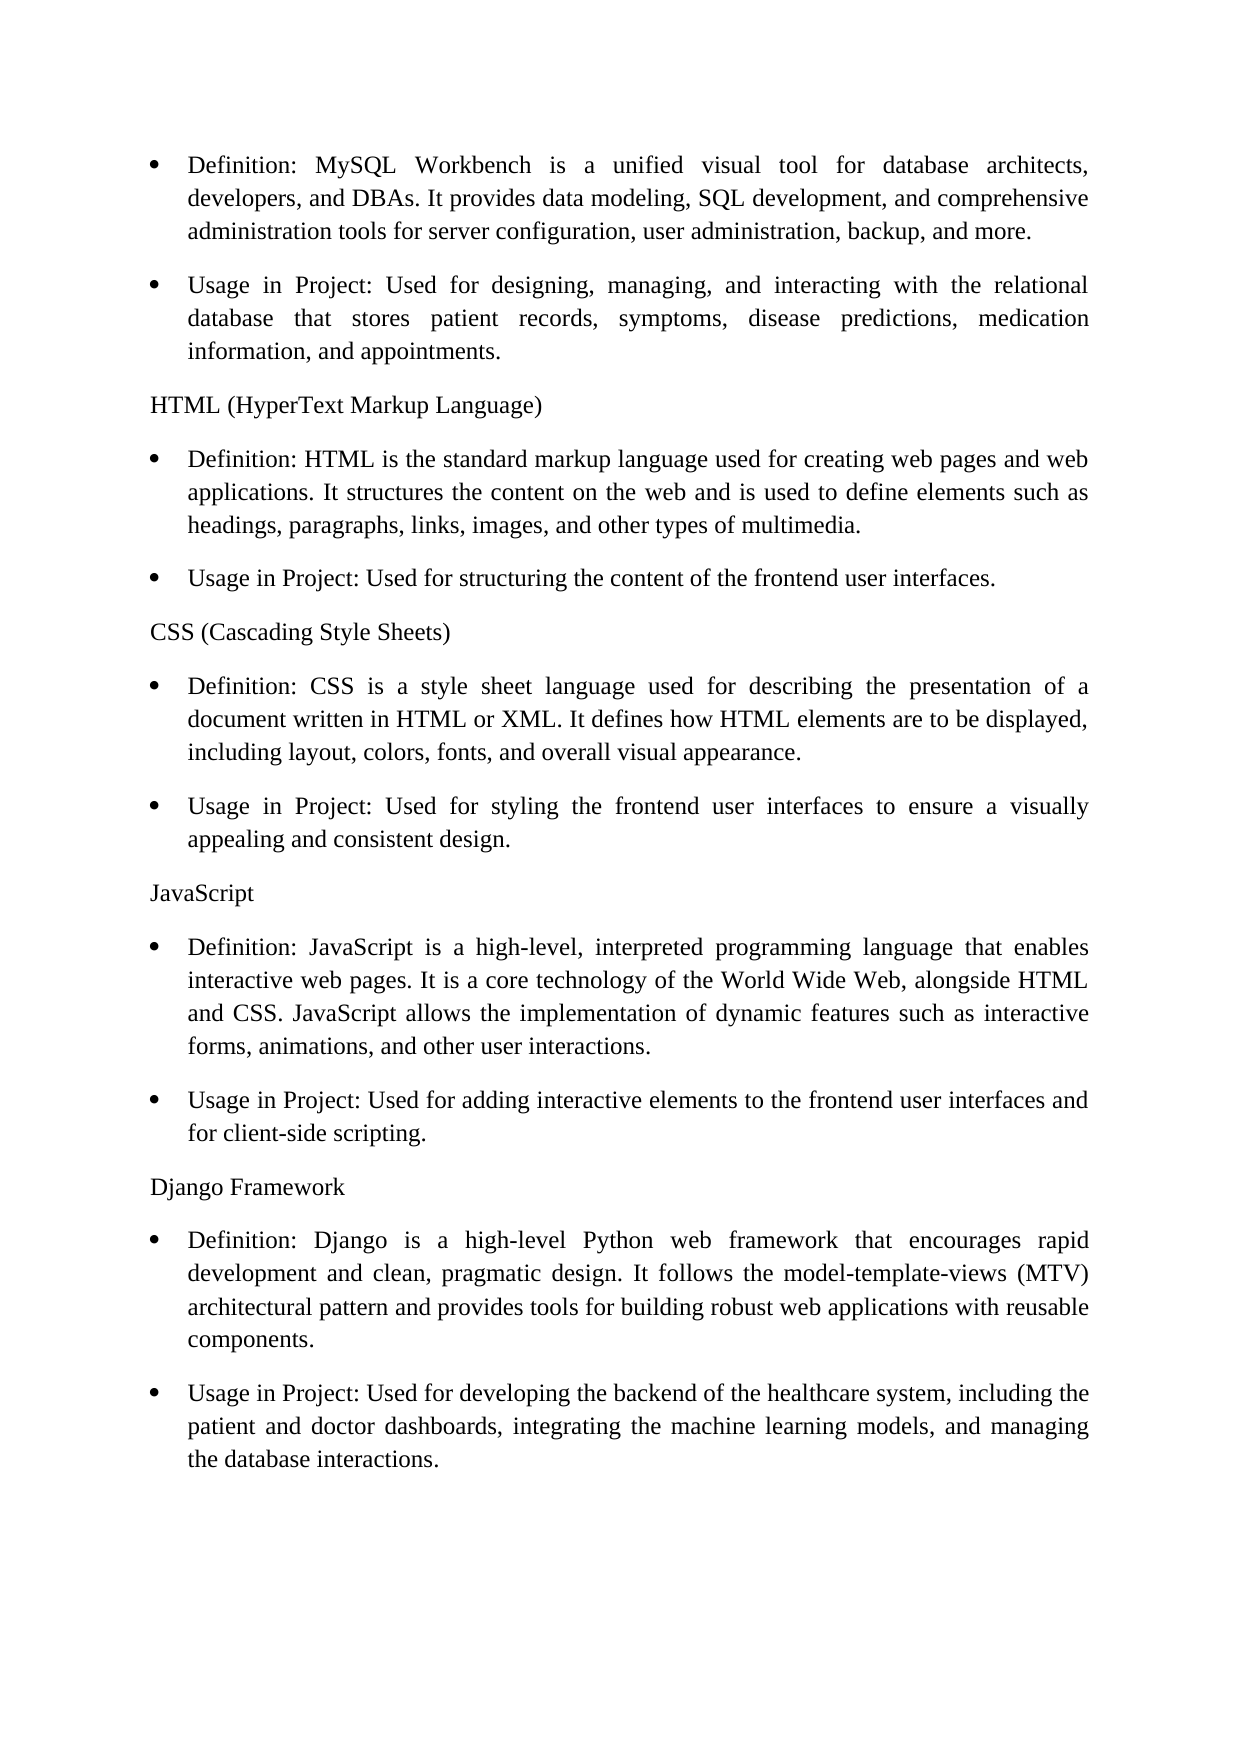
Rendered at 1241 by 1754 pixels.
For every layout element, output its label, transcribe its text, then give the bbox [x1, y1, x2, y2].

list Usage in Project: Used for structuring the content of the frontend user interfaces. [150, 563, 1090, 592]
text CSS (Cascading Style Sheets) [150, 617, 1090, 646]
text HTML (HyperText Markup Language) [150, 390, 1090, 418]
text JavaScript [150, 878, 1090, 907]
list Usage in Project: Used for developing the backend of the healthcare system, including the patient and doctor dashboards, integrating the machine learning models, and managing the database interactions. [150, 1378, 1090, 1473]
list Definition: Django is a high-level Python web framework that encourages rapid development and clean, pragmatic design. It follows the model-template-views (MTV) architectural pattern and provides tools for building robust web applications with reusable components. [150, 1226, 1090, 1353]
list Usage in Project: Used for adding interactive elements to the frontend user interfaces and for client-side scripting. [150, 1085, 1090, 1147]
text Django Framework [150, 1172, 1090, 1200]
list Definition: HTML is the standard markup language used for creating web pages and web applications. It structures the content on the web and is used to define elements such as headings, paragraphs, links, images, and other types of multimedia. [150, 444, 1090, 538]
list Usage in Project: Used for styling the frontend user interfaces to ensure a visually appealing and consistent design. [150, 791, 1090, 853]
list Definition: MySQL Workbench is a unified visual tool for database architects, developers, and DBAs. It provides data modeling, SQL development, and comprehensive administration tools for server configuration, user administration, backup, and more. [150, 150, 1090, 245]
list Usage in Project: Used for designing, managing, and interacting with the relational database that stores patient records, symptoms, disease predictions, medication information, and appointments. [150, 270, 1090, 365]
list Definition: JavaScript is a high-level, interpreted programming language that enables interactive web pages. It is a core technology of the World Wide Web, alongside HTML and CSS. JavaScript allows the implementation of dynamic features such as interactive forms, animations, and other user interactions. [150, 932, 1090, 1060]
list Definition: CSS is a style sheet language used for describing the presentation of a document written in HTML or XML. It defines how HTML elements are to be displayed, including layout, colors, fonts, and overall visual appearance. [150, 671, 1090, 766]
